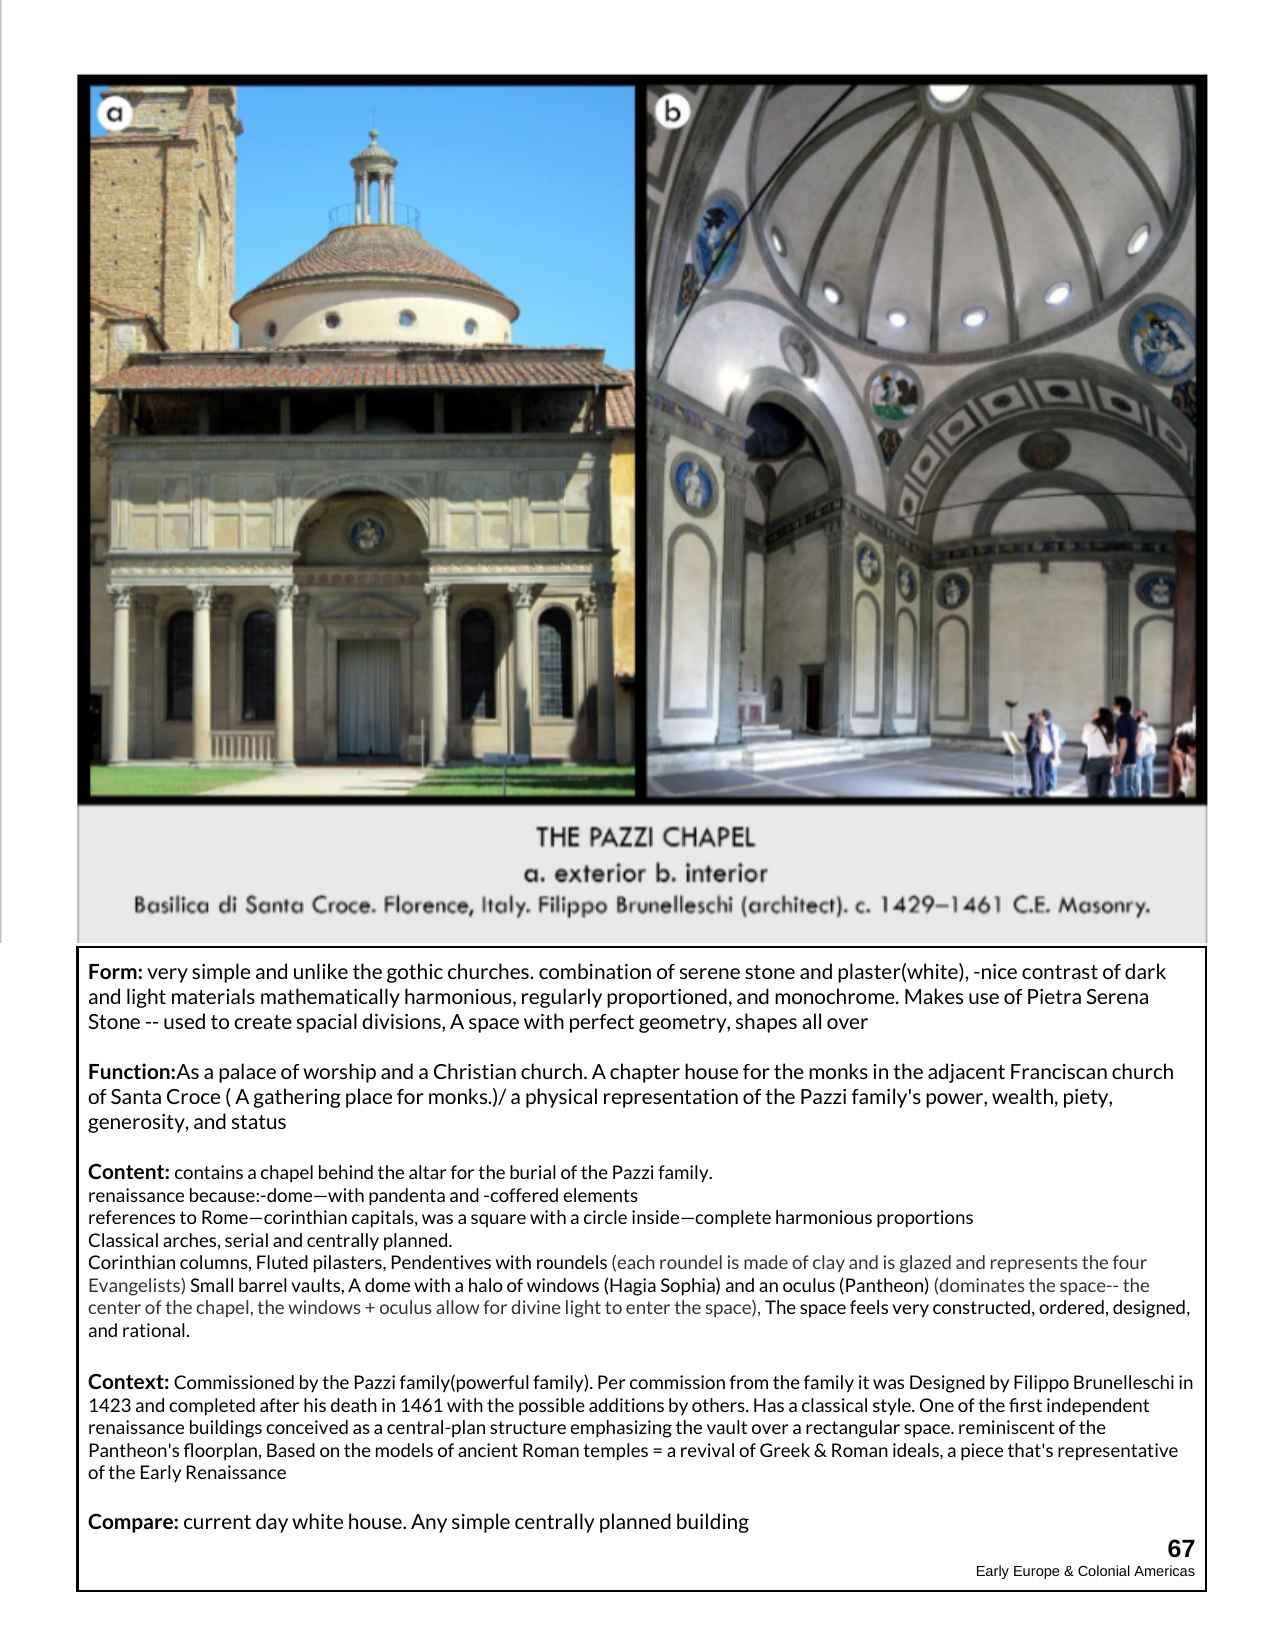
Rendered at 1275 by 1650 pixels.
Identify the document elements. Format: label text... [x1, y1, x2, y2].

table_header Form: very simple and unlike the gothic churches. combination of serene stone and plaster(white), -nice contrast of dark and light materials mathematically harmonious, regularly proportioned, and monochrome. Makes use of Pietra Serena Stone -- used to create spacial divisions, A space with perfect geometry, shapes all over Function:As a palace of worship and a Christian church. A chapter house for the monks in the adjacent Franciscan church of Santa Croce ( A gathering place for monks.)/ a physical representation of the Pazzi family's power, wealth, piety, generosity, and status Content: contains a chapel behind the altar for the burial of the Pazzi family. renaissance because:-dome—with pandenta and -coffered elements references to Rome—corinthian capitals, was a square with a circle inside—complete harmonious proportions Classical arches, serial and centrally planned. Corinthian columns, Fluted pilasters, Pendentives with roundels (each roundel is made of clay and is glazed and represents the four Evangelists) Small barrel vaults, A dome with a halo of windows (Hagia Sophia) and an oculus (Pantheon) (dominates the space-- the center of the chapel, the windows + oculus allow for divine light to enter the space), The space feels very constructed, ordered, designed, and rational. Context: Commissioned by the Pazzi family(powerful family). Per commission from the family it was Designed by Filippo Brunelleschi in 1423 and completed after his death in 1461 with the possible additions by others. Has a classical style. One of the first independent renaissance buildings conceived as a central-plan structure emphasizing the vault over a rectangular space. reminiscent of the Pantheon's floorplan, Based on the models of ancient Roman temples = a revival of Greek & Roman ideals, a piece that's representative of the Early Renaissance Compare: current day white house. Any simple centrally planned building 67 Early Europe & Colonial Americas [79, 948, 1205, 1589]
picture [0, 0, 1275, 943]
